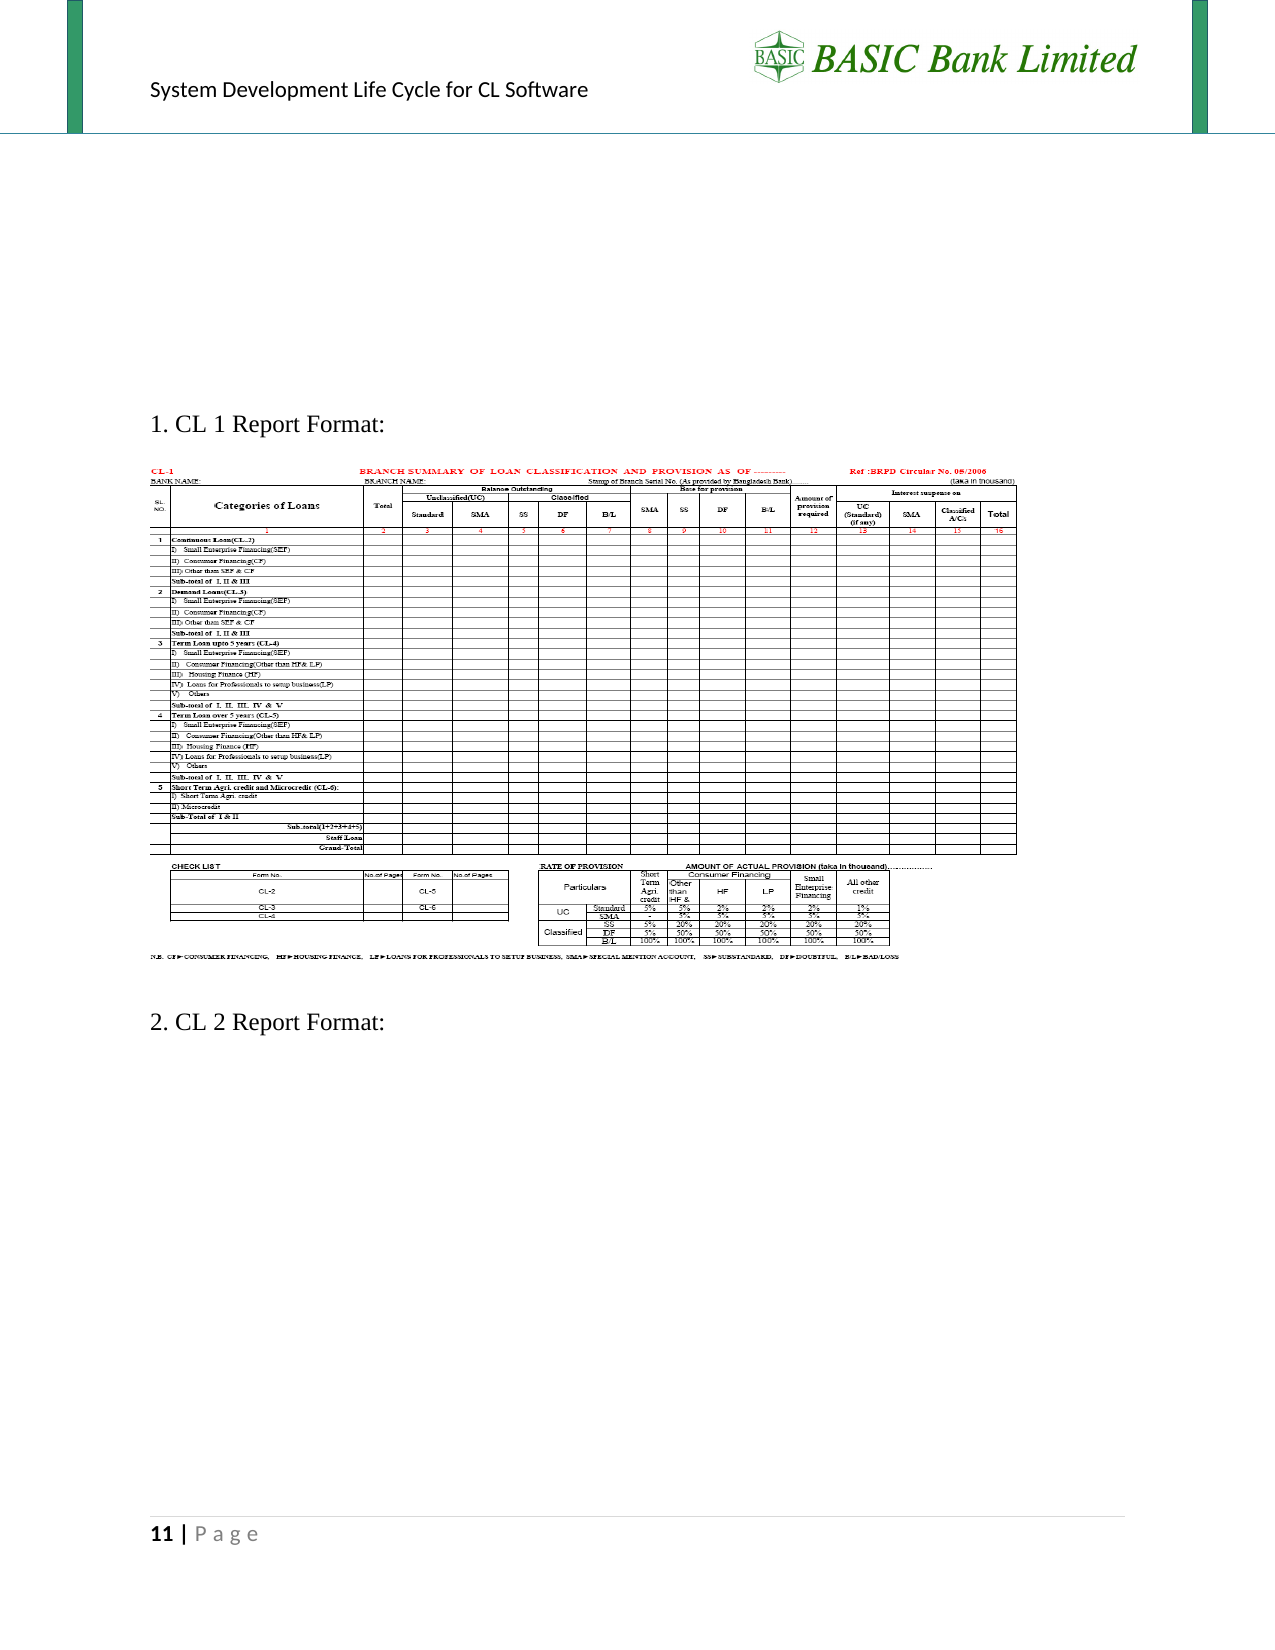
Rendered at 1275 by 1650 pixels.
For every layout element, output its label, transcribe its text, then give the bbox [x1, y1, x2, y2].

text 1. CL 1 Report Format: [150, 409, 1125, 437]
text 2. CL 2 Report Format: [150, 1007, 1125, 1036]
picture [749, 29, 1140, 84]
